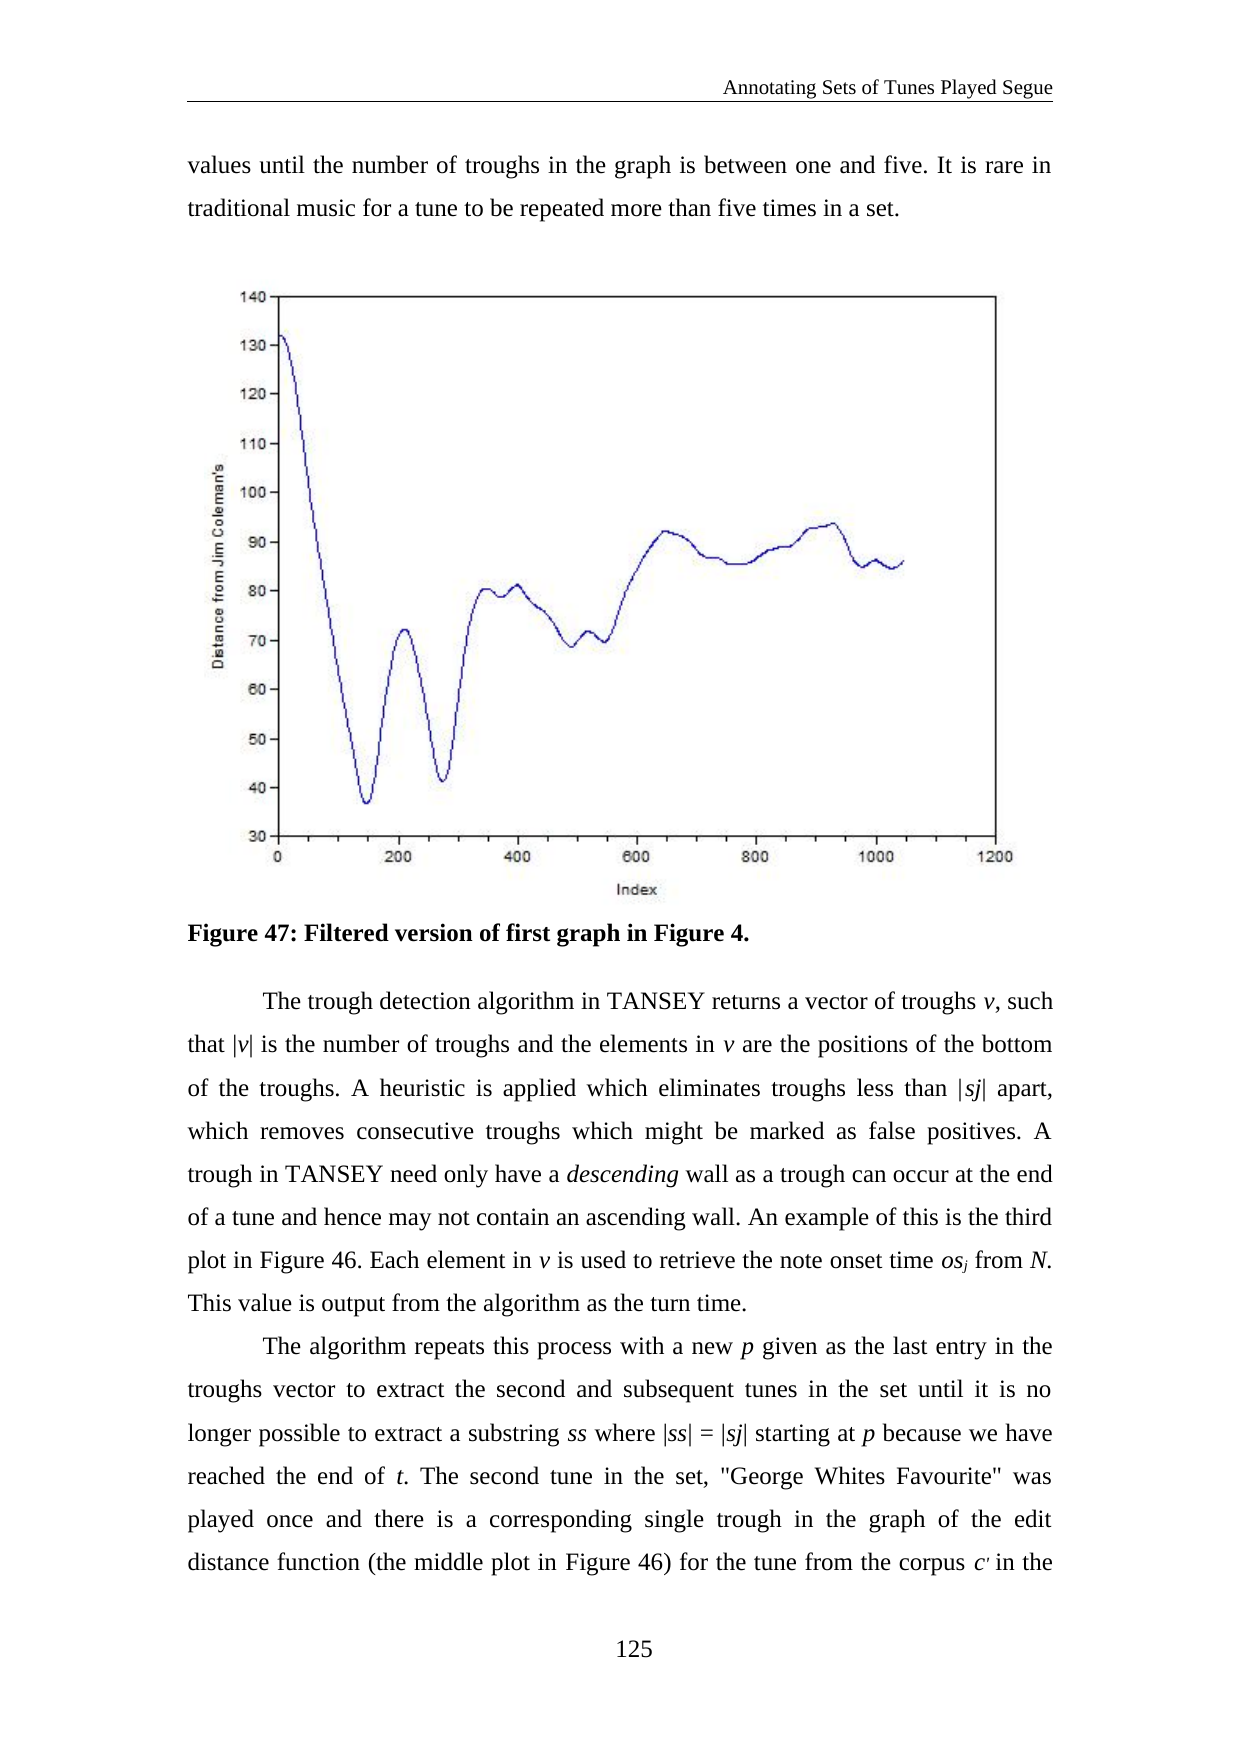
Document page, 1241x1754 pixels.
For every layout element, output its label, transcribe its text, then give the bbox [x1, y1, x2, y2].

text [175, 150, 1053, 222]
text The trough detection algorithm in TANSEY returns a vector of troughs v, such that |v| is the number of troughs and the elements in v are the positions of the bottom of the troughs. A heuristic is applied which eliminates troughs less than |sj| apart, which removes consecutive troughs which might be marked as false positives. A trough in TANSEY need only have a descending wall as a trough can occur at the end of a tune and hence may not contain an ascending wall. An example of this is the third plot in Figure 46. Each element in v is used to retrieve the note onset time osj from N. This value is output from the algorithm as the turn time. [175, 986, 1053, 1317]
picture [203, 279, 1025, 906]
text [175, 1331, 1053, 1576]
